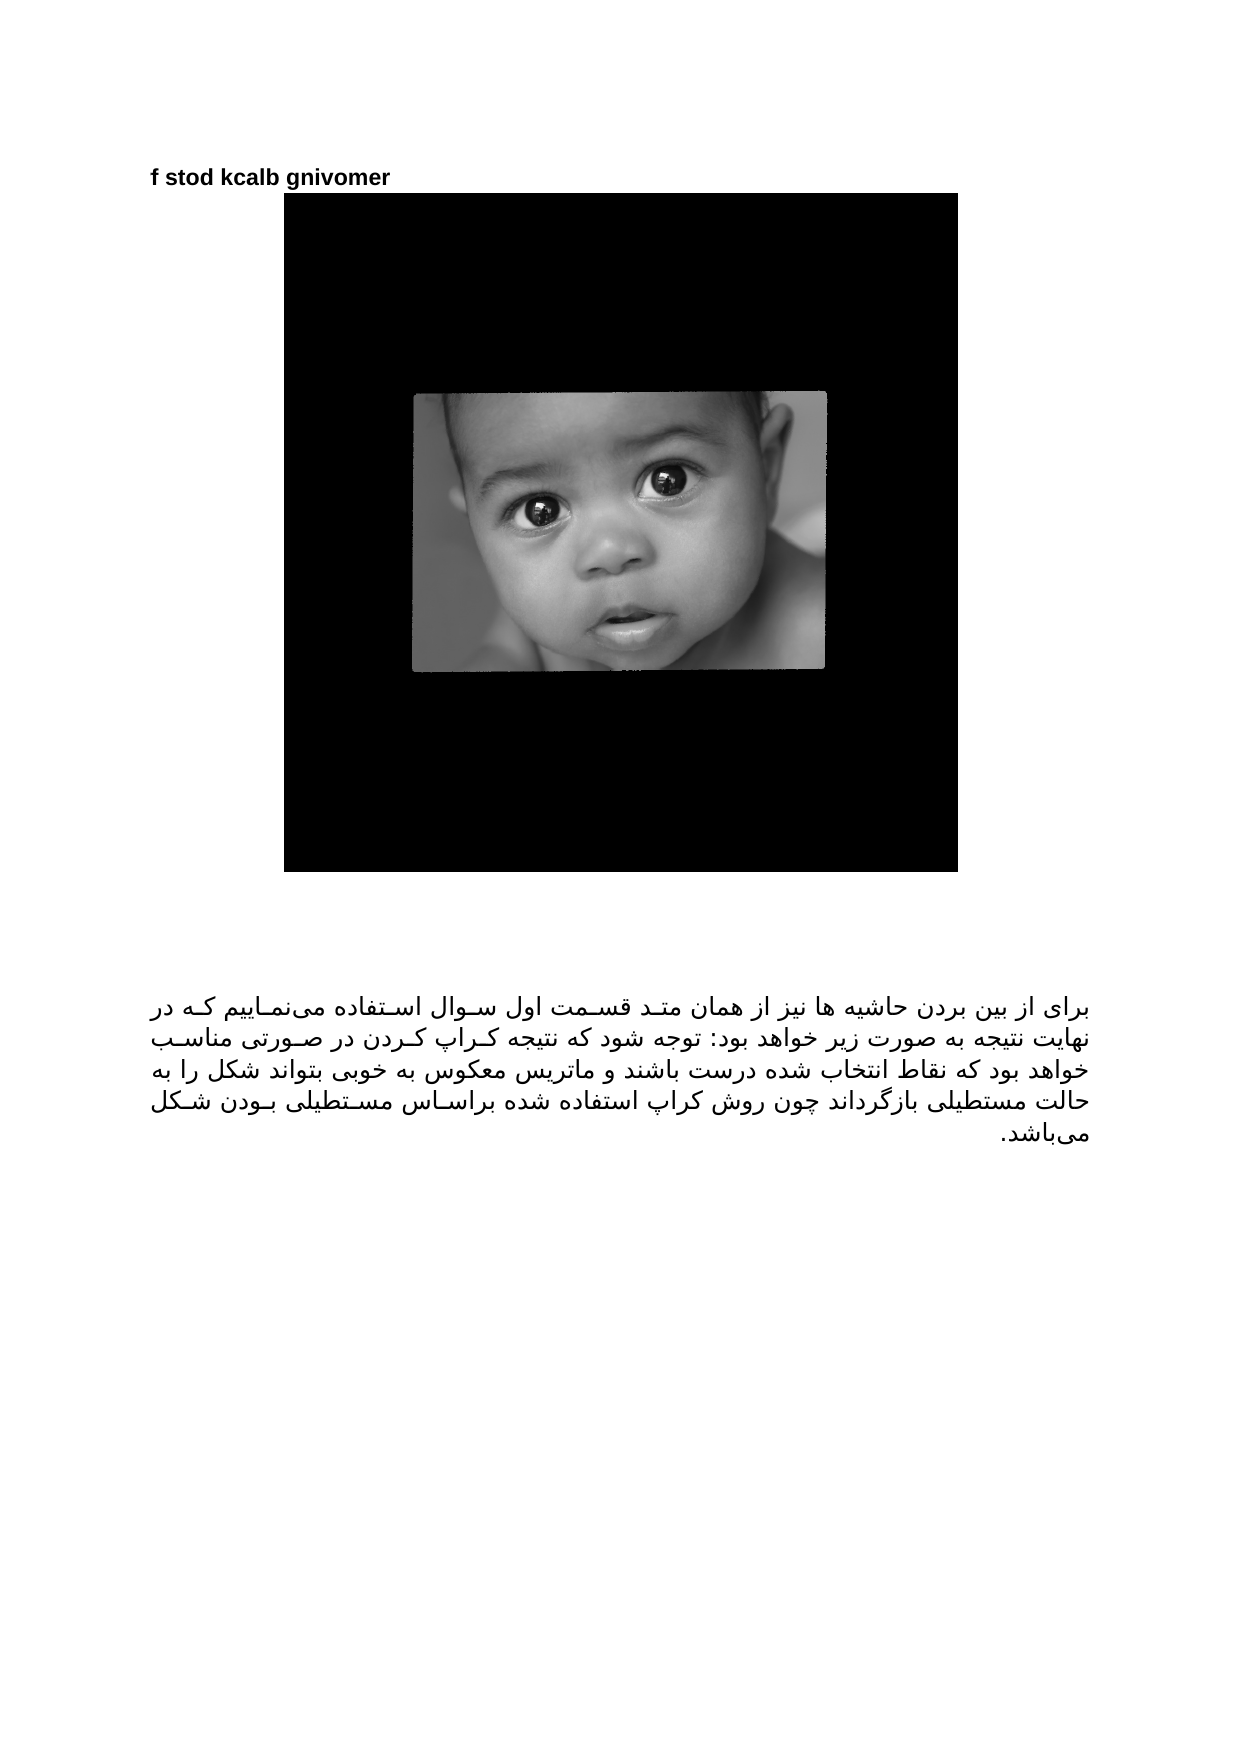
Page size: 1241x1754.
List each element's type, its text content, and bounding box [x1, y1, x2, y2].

text برای از بین بردن حاشیه ها نیز از همان متد قسمت اول سوال استفاده می‌نماییم که در نهایت نتیجه به صورت زیر خواهد بود: توجه شود که نتیجه کراپ کردن در صورتی مناسب خواهد بود که نقاط انتخاب شده درست باشند و ماتریس معکوس به خوبی بتواند شکل را به حالت مستطیلی بازگرداند چون روش کراپ استفاده شده براساس مستطیلی بودن شکل می‌باشد. [150, 992, 1090, 1147]
